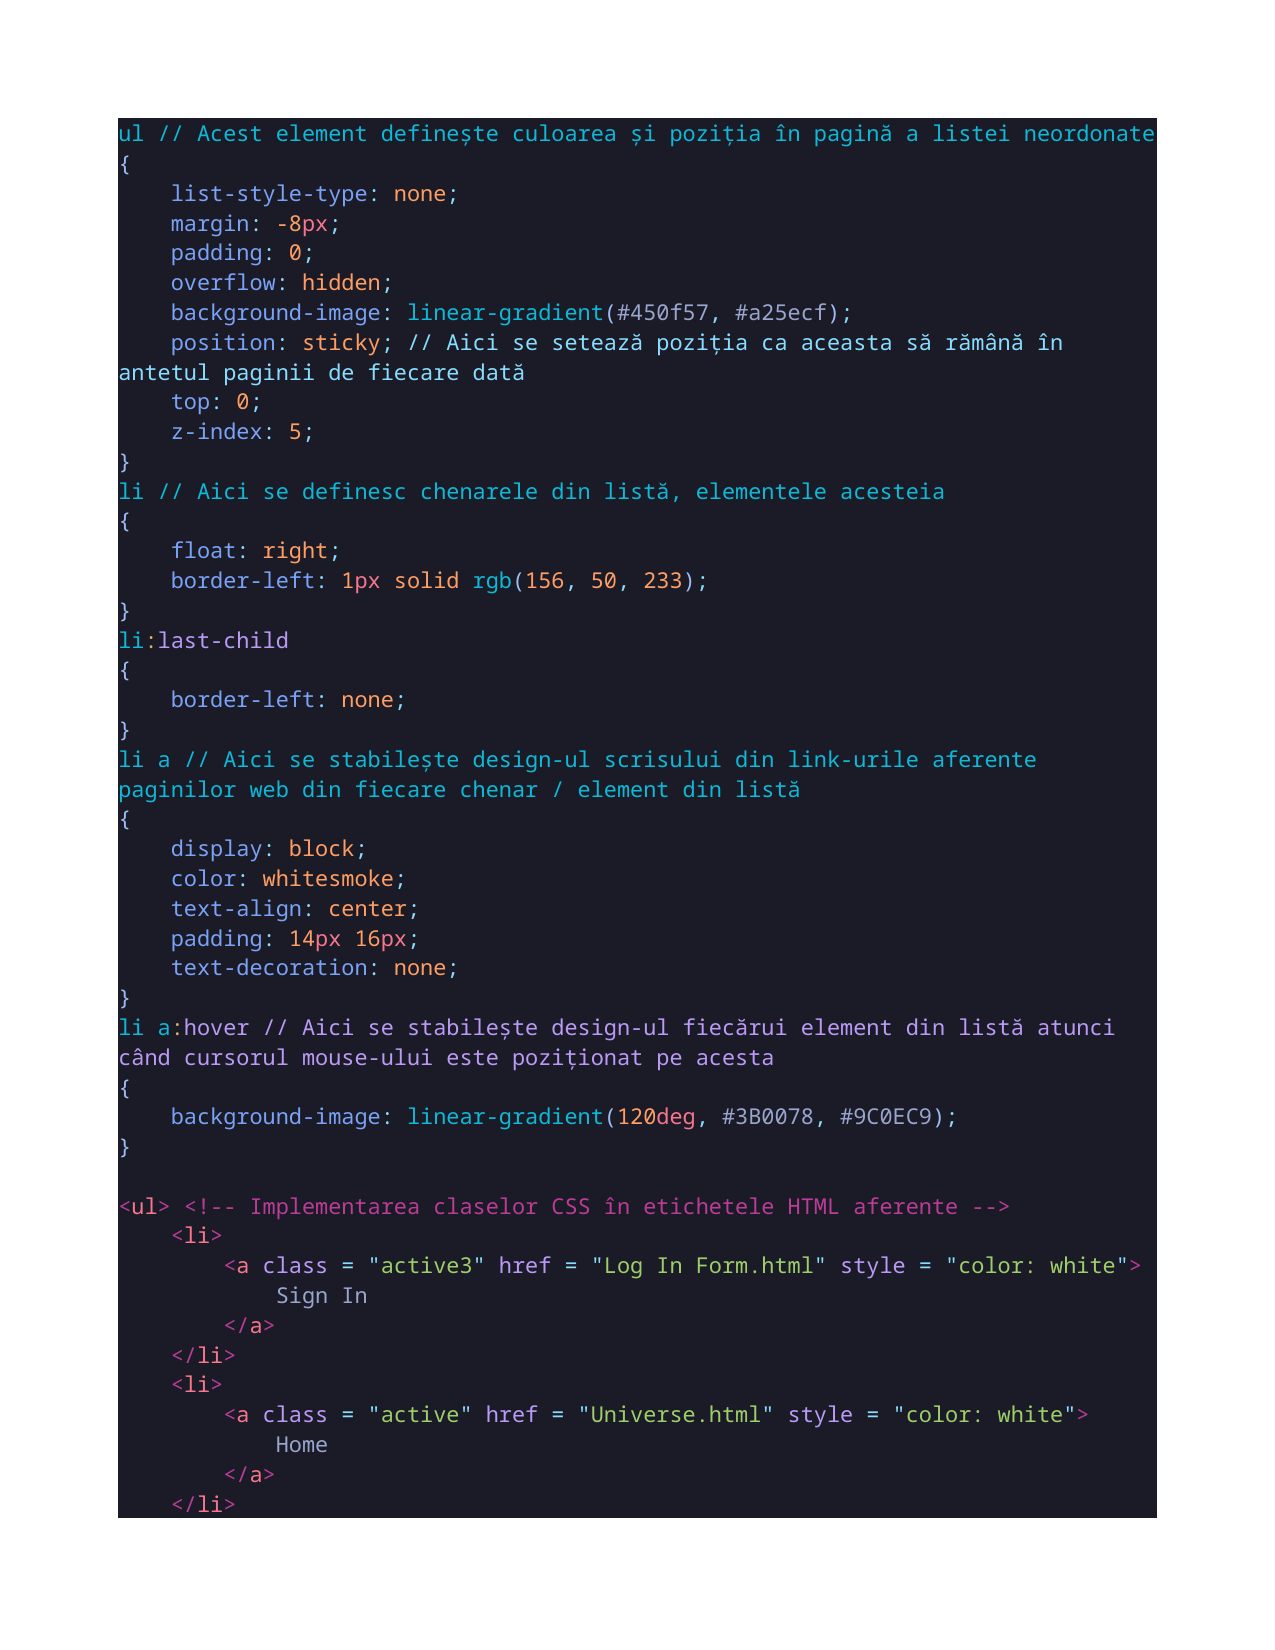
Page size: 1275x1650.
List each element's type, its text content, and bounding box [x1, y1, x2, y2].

text li a // Aici se stabilește design-ul scrisului din link-urile aferente paginilor web din fiecare chenar / element din listă [118, 744, 1157, 803]
text </li> [118, 1339, 1157, 1369]
text <li> [118, 1369, 1157, 1399]
text { [118, 654, 1157, 684]
text { [118, 148, 1157, 178]
text li // Aici se definesc chenarele din listă, elementele acesteia [118, 476, 1157, 505]
text background-image: linear-gradient(120deg, #3B0078, #9C0EC9); [118, 1101, 1157, 1131]
text text-align: center; [118, 893, 1157, 922]
text list-style-type: none; [118, 178, 1157, 207]
text } [118, 446, 1157, 476]
text li:last-child [118, 624, 1157, 654]
text } [118, 1131, 1157, 1161]
text } [118, 595, 1157, 624]
text <ul> <!-- Implementarea claselor CSS în etichetele HTML aferente --> [118, 1191, 1157, 1220]
text position: sticky; // Aici se setează poziția ca aceasta să rămână în antetul paginii de fiecare dată [118, 327, 1157, 386]
text display: block; [118, 833, 1157, 863]
text z-index: 5; [118, 416, 1157, 446]
text float: right; [118, 535, 1157, 565]
text <li> [118, 1220, 1157, 1250]
text li a:hover // Aici se stabilește design-ul fiecărui element din listă atunci când cursorul mouse-ului este poziționat pe acesta [118, 1012, 1157, 1071]
text </a> [118, 1459, 1157, 1488]
text { [118, 505, 1157, 535]
text color: whitesmoke; [118, 863, 1157, 893]
text overflow: hidden; [118, 267, 1157, 297]
text } [118, 982, 1157, 1012]
text </li> [118, 1488, 1157, 1518]
text <a class = "active3" href = "Log In Form.html" style = "color: white"> [118, 1250, 1157, 1280]
text padding: 0; [118, 237, 1157, 267]
text margin: -8px; [118, 207, 1157, 237]
text ul // Acest element definește culoarea și poziția în pagină a listei neordonate [118, 118, 1157, 148]
text padding: 14px 16px; [118, 922, 1157, 952]
text } [118, 714, 1157, 744]
text background-image: linear-gradient(#450f57, #a25ecf); [118, 297, 1157, 327]
text text-decoration: none; [118, 952, 1157, 982]
text { [118, 803, 1157, 833]
text border-left: 1px solid rgb(156, 50, 233); [118, 565, 1157, 595]
text top: 0; [118, 386, 1157, 416]
text <a class = "active" href = "Universe.html" style = "color: white"> [118, 1399, 1157, 1429]
text { [118, 1071, 1157, 1101]
text Sign In [118, 1280, 1157, 1310]
text </a> [118, 1310, 1157, 1339]
text Home [118, 1429, 1157, 1459]
text border-left: none; [118, 684, 1157, 714]
